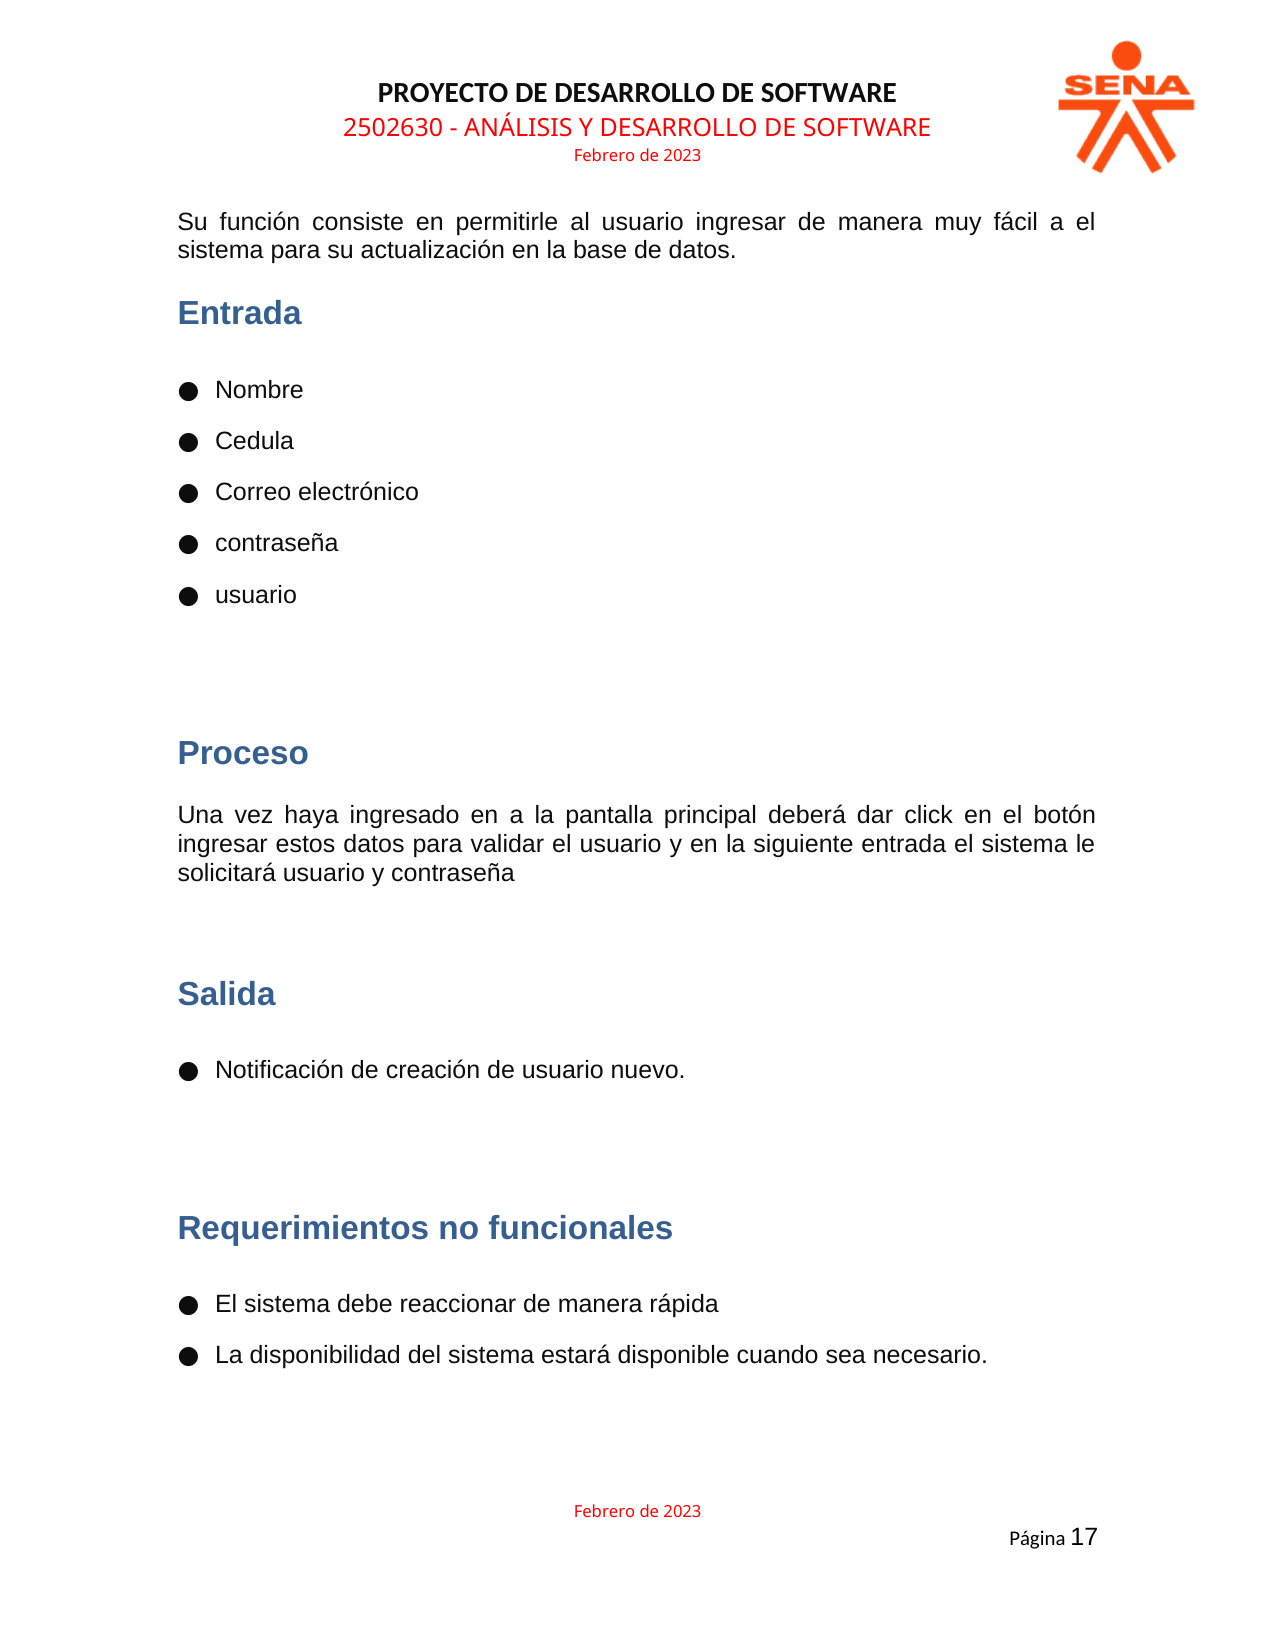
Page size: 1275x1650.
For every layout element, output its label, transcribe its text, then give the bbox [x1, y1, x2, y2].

list contraseña [177, 515, 1098, 566]
text Una vez haya ingresado en a la pantalla principal deberá dar click en el botón ingresar estos datos para validar el usuario y en la siguiente entrada el sistema le solicitará usuario y contraseña [177, 800, 1098, 887]
text Su función consiste en permitirle al usuario ingresar de manera muy fácil a el sistema para su actualización en la base de datos. [177, 207, 1098, 264]
text Salida [177, 974, 1098, 1012]
picture [1045, 36, 1205, 181]
list Notificación de creación de usuario nuevo. [177, 1041, 1098, 1092]
text Requerimientos no funcionales [177, 1208, 1098, 1246]
list Nombre [177, 361, 1098, 412]
list Cedula [177, 412, 1098, 463]
list usuario [177, 566, 1098, 617]
text Proceso [177, 733, 1098, 771]
list Correo electrónico [177, 463, 1098, 515]
text Entrada [177, 293, 1098, 332]
list El sistema debe reaccionar de manera rápida [177, 1276, 1098, 1327]
list La disponibilidad del sistema estará disponible cuando sea necesario. [177, 1327, 1098, 1378]
